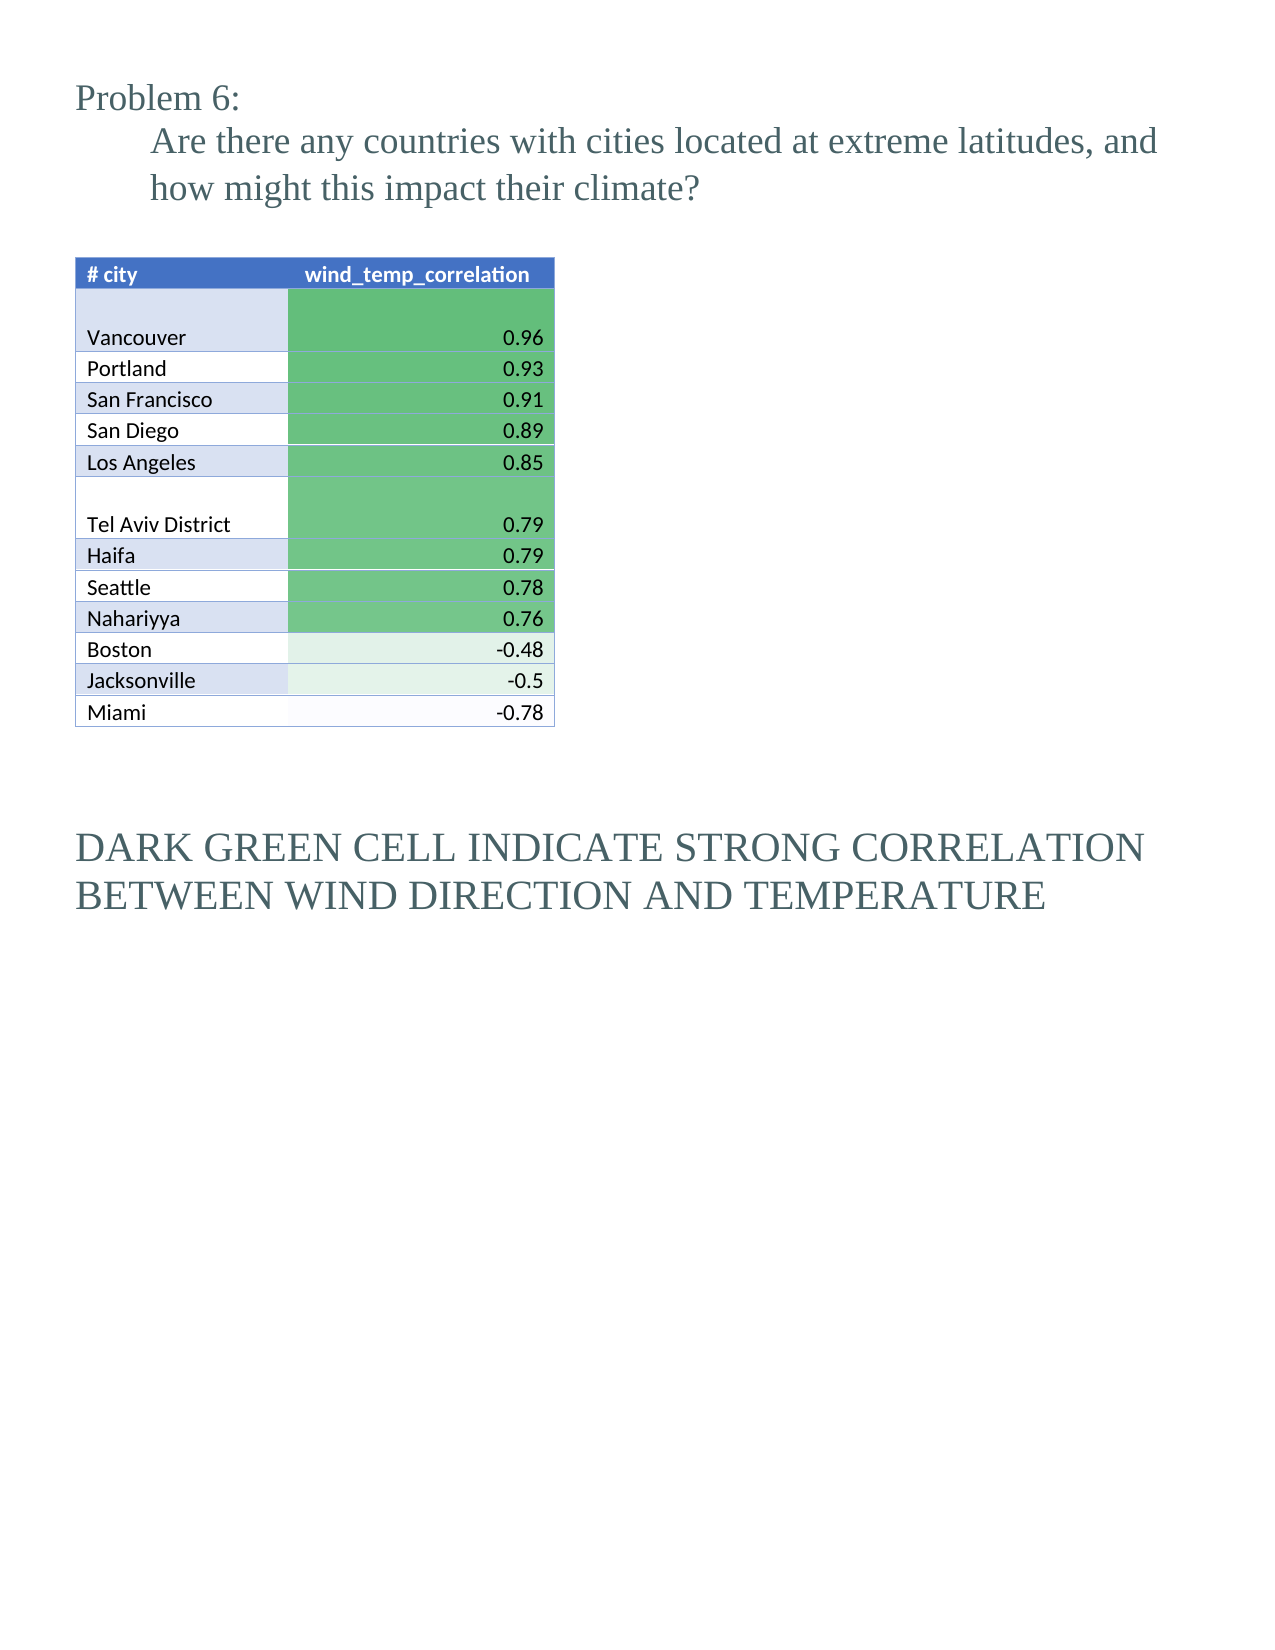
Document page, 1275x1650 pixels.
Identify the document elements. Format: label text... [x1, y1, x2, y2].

table_cell 0.93 [288, 352, 554, 382]
table_cell 0.78 [288, 571, 554, 601]
table_cell San Diego [76, 414, 288, 444]
table_cell Miami [76, 696, 288, 726]
table_cell 0.96 [288, 289, 554, 351]
table_cell 0.79 [288, 477, 554, 538]
text Are there any countries with cities located at extreme latitudes, and how might this impact their climate? [150, 118, 1200, 209]
table_cell 0.89 [288, 414, 554, 444]
table_cell 0.91 [288, 383, 554, 413]
table_cell 0.76 [288, 602, 554, 632]
table_cell San Francisco [76, 383, 288, 413]
table_cell Seattle [76, 571, 288, 601]
table_cell Nahariyya [76, 602, 288, 632]
table_cell -0.5 [288, 664, 554, 694]
table_cell Haifa [76, 539, 288, 569]
table_cell -0.48 [288, 633, 554, 663]
table_cell -0.78 [288, 696, 554, 726]
table_cell Portland [76, 352, 288, 382]
text DARK GREEN CELL INDICATE STRONG CORRELATION BETWEEN WIND DIRECTION AND TEMPERATURE [75, 823, 1200, 918]
table_cell Jacksonville [76, 664, 288, 694]
table_header wind_temp_correlation [288, 258, 554, 288]
text Problem 6: [75, 75, 1200, 118]
table_cell 0.85 [288, 446, 554, 476]
table_cell Los Angeles [76, 446, 288, 476]
table_header # city [76, 258, 288, 288]
table_cell Boston [76, 633, 288, 663]
table_cell Tel Aviv District [76, 477, 288, 538]
table_cell 0.79 [288, 539, 554, 569]
table_cell Vancouver [76, 289, 288, 351]
